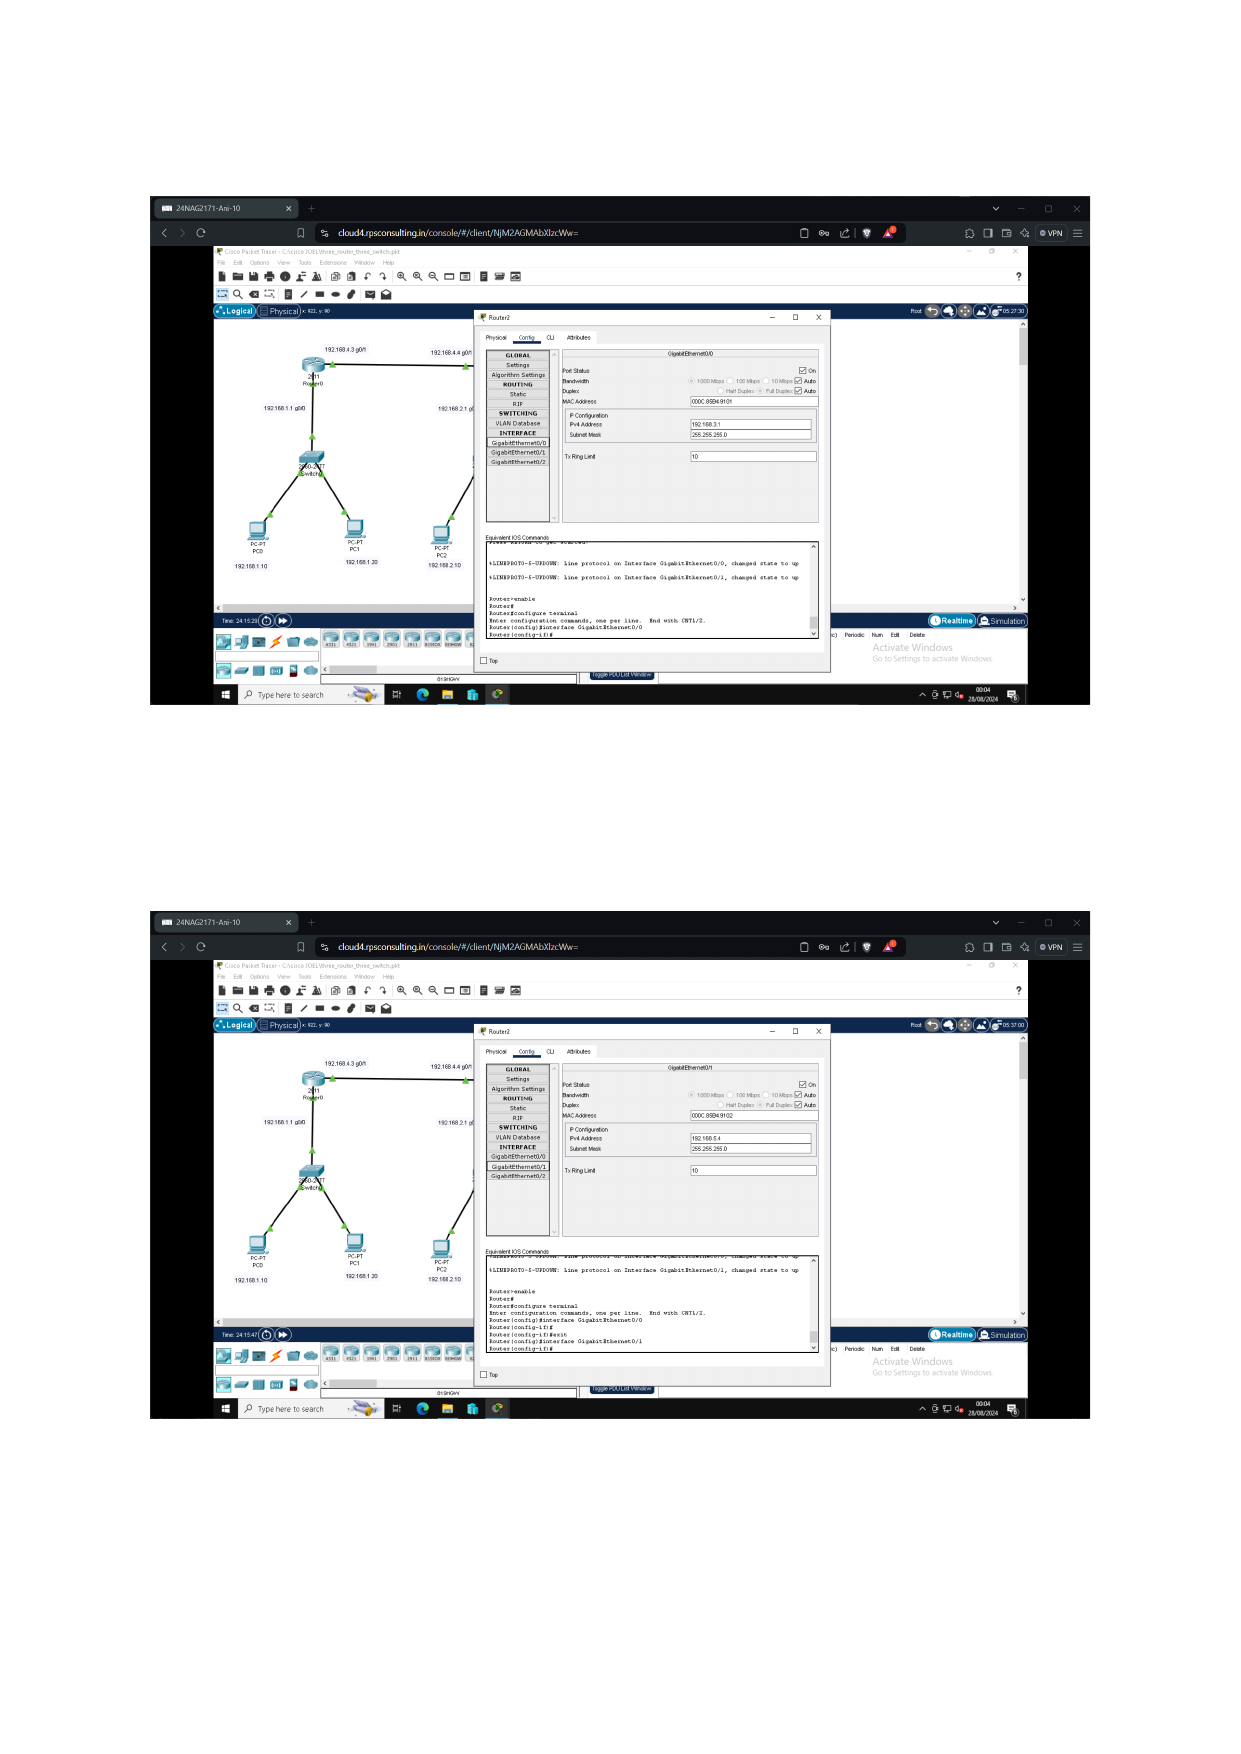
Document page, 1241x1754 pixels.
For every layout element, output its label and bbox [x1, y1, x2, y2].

picture [150, 196, 1091, 705]
picture [150, 911, 1091, 1419]
